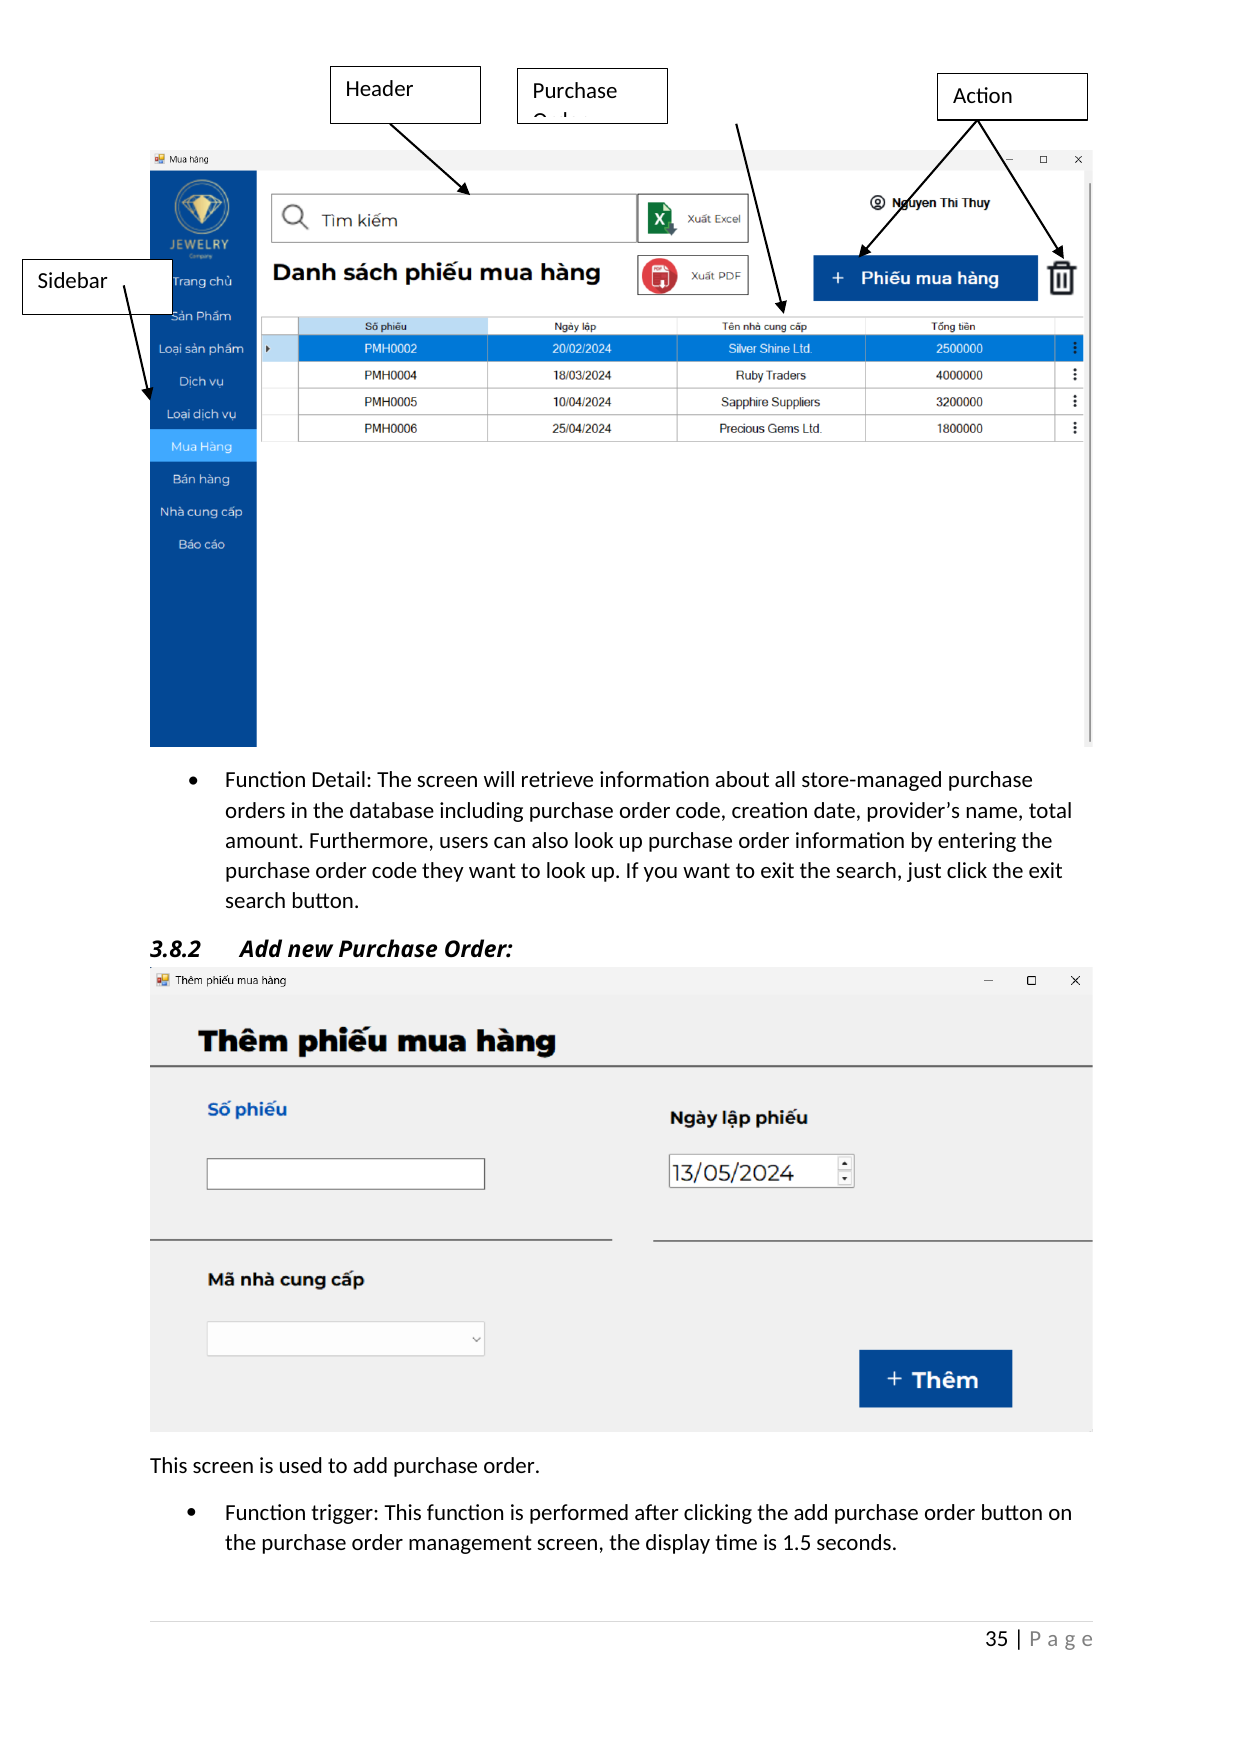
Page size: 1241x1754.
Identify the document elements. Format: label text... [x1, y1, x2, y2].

list Function Detail: The screen will retrieve information about all store-managed purchase orders in the database including purchase order code, creation date, provider’s name, total amount. Furthermore, users can also look up purchase order information by entering the purchase order code they want to look up. If you want to exit the search, just click the exit search button. [187, 766, 1093, 914]
text This screen is used to add purchase order. [150, 1451, 1093, 1479]
picture [150, 150, 1093, 747]
list Function trigger: This function is performed after clicking the add purchase order button on the purchase order management screen, the display time is 1.5 seconds. [187, 1498, 1093, 1556]
picture [150, 967, 1093, 1432]
subtitle Add new Purchase Order: [150, 933, 1093, 964]
